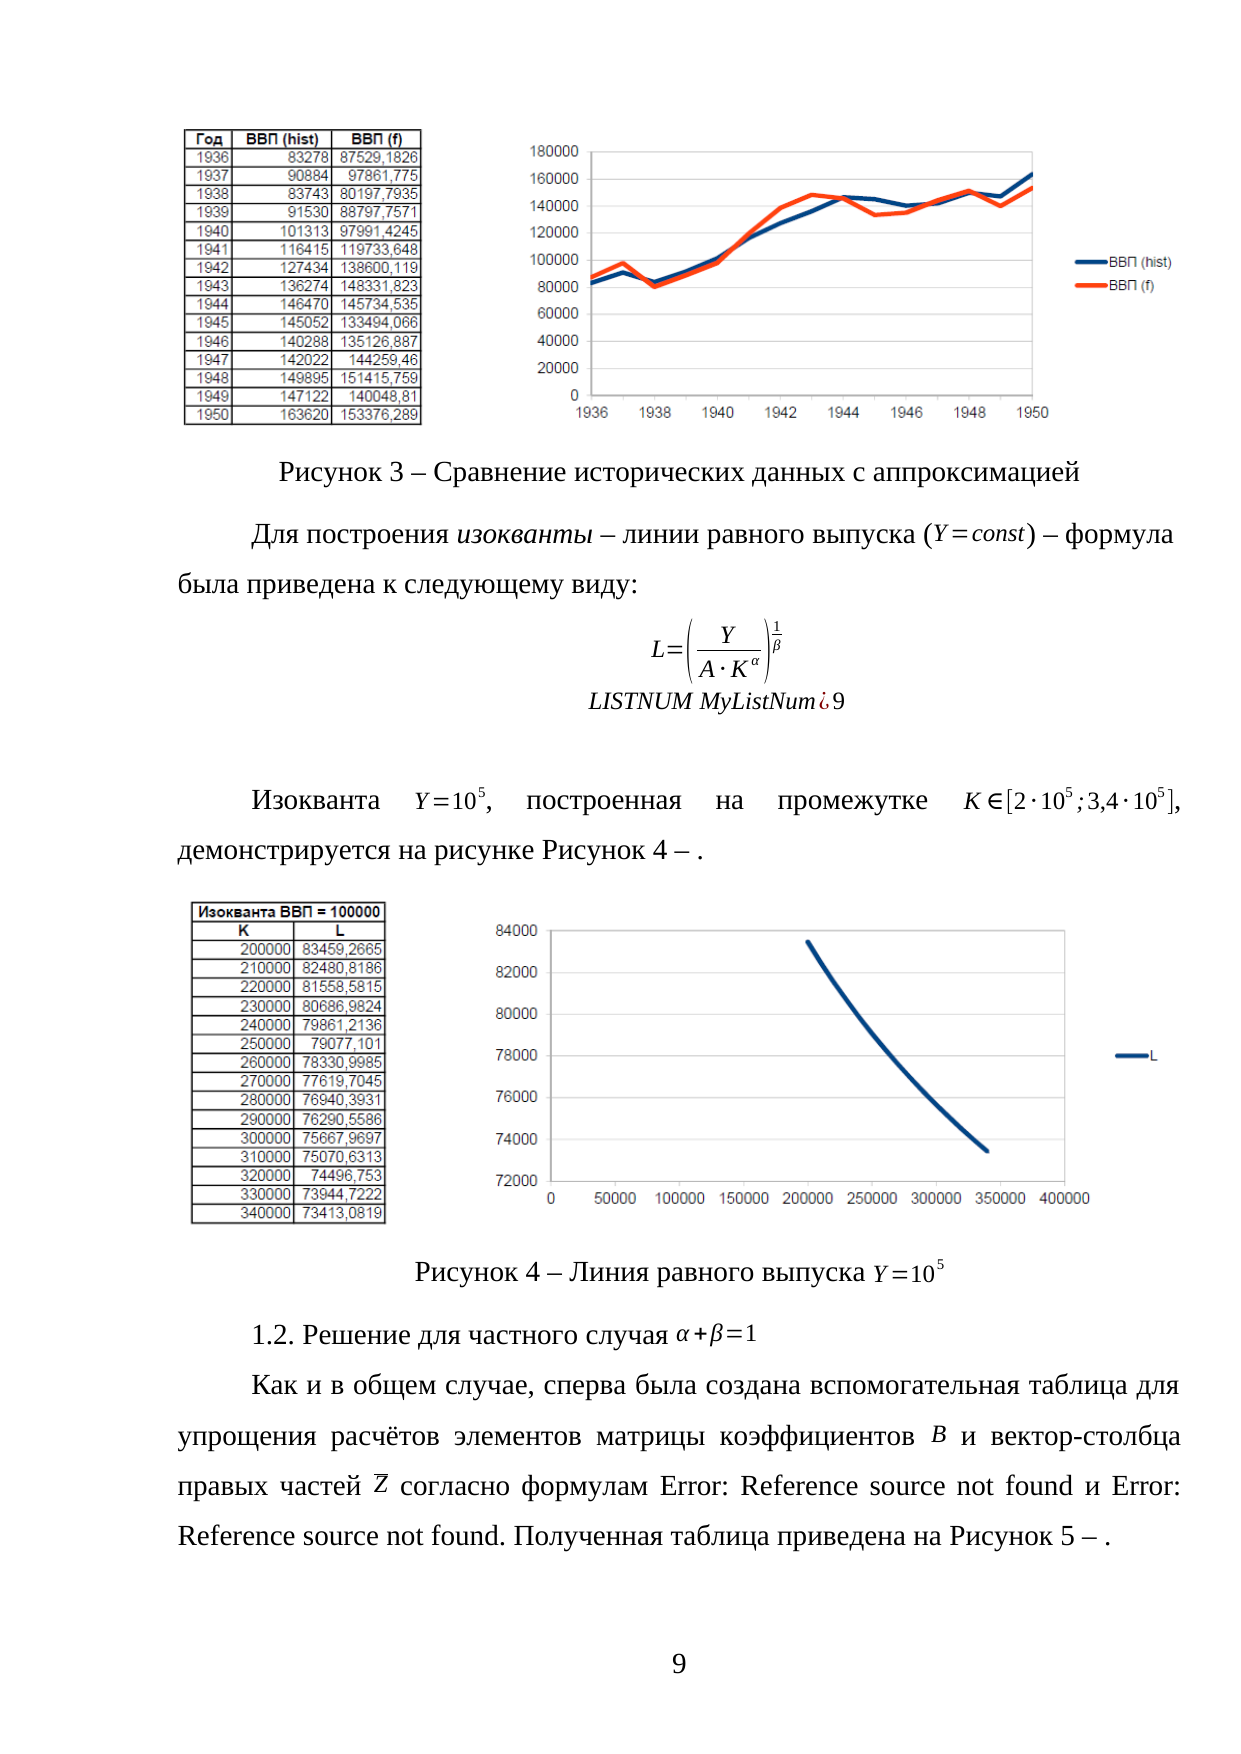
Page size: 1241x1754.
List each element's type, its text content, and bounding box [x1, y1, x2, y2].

text Сравнение исторических данных с аппроксимацией [177, 454, 1181, 487]
text Линия равного выпуска [177, 1254, 1181, 1288]
picture [177, 118, 1182, 437]
text 1.2. Решение для частного случая [177, 1317, 1181, 1351]
picture [184, 882, 1175, 1238]
text Для построения изокванты – линии равного выпуска () – формула (1) была приведена к следующему виду: [177, 516, 1181, 600]
text Изокванта , построенная на промежутке , демонстрируется на рисунке Рисунок 4 – . [177, 782, 1181, 866]
text Как и в общем случае, сперва была создана вспомогательная таблица для упрощения расчётов элементов матрицы коэффициентов и вектор-столбца правых частей согласно формулам (8) и (11). Полученная таблица приведена на Рисунок 5 – . [177, 1367, 1181, 1552]
